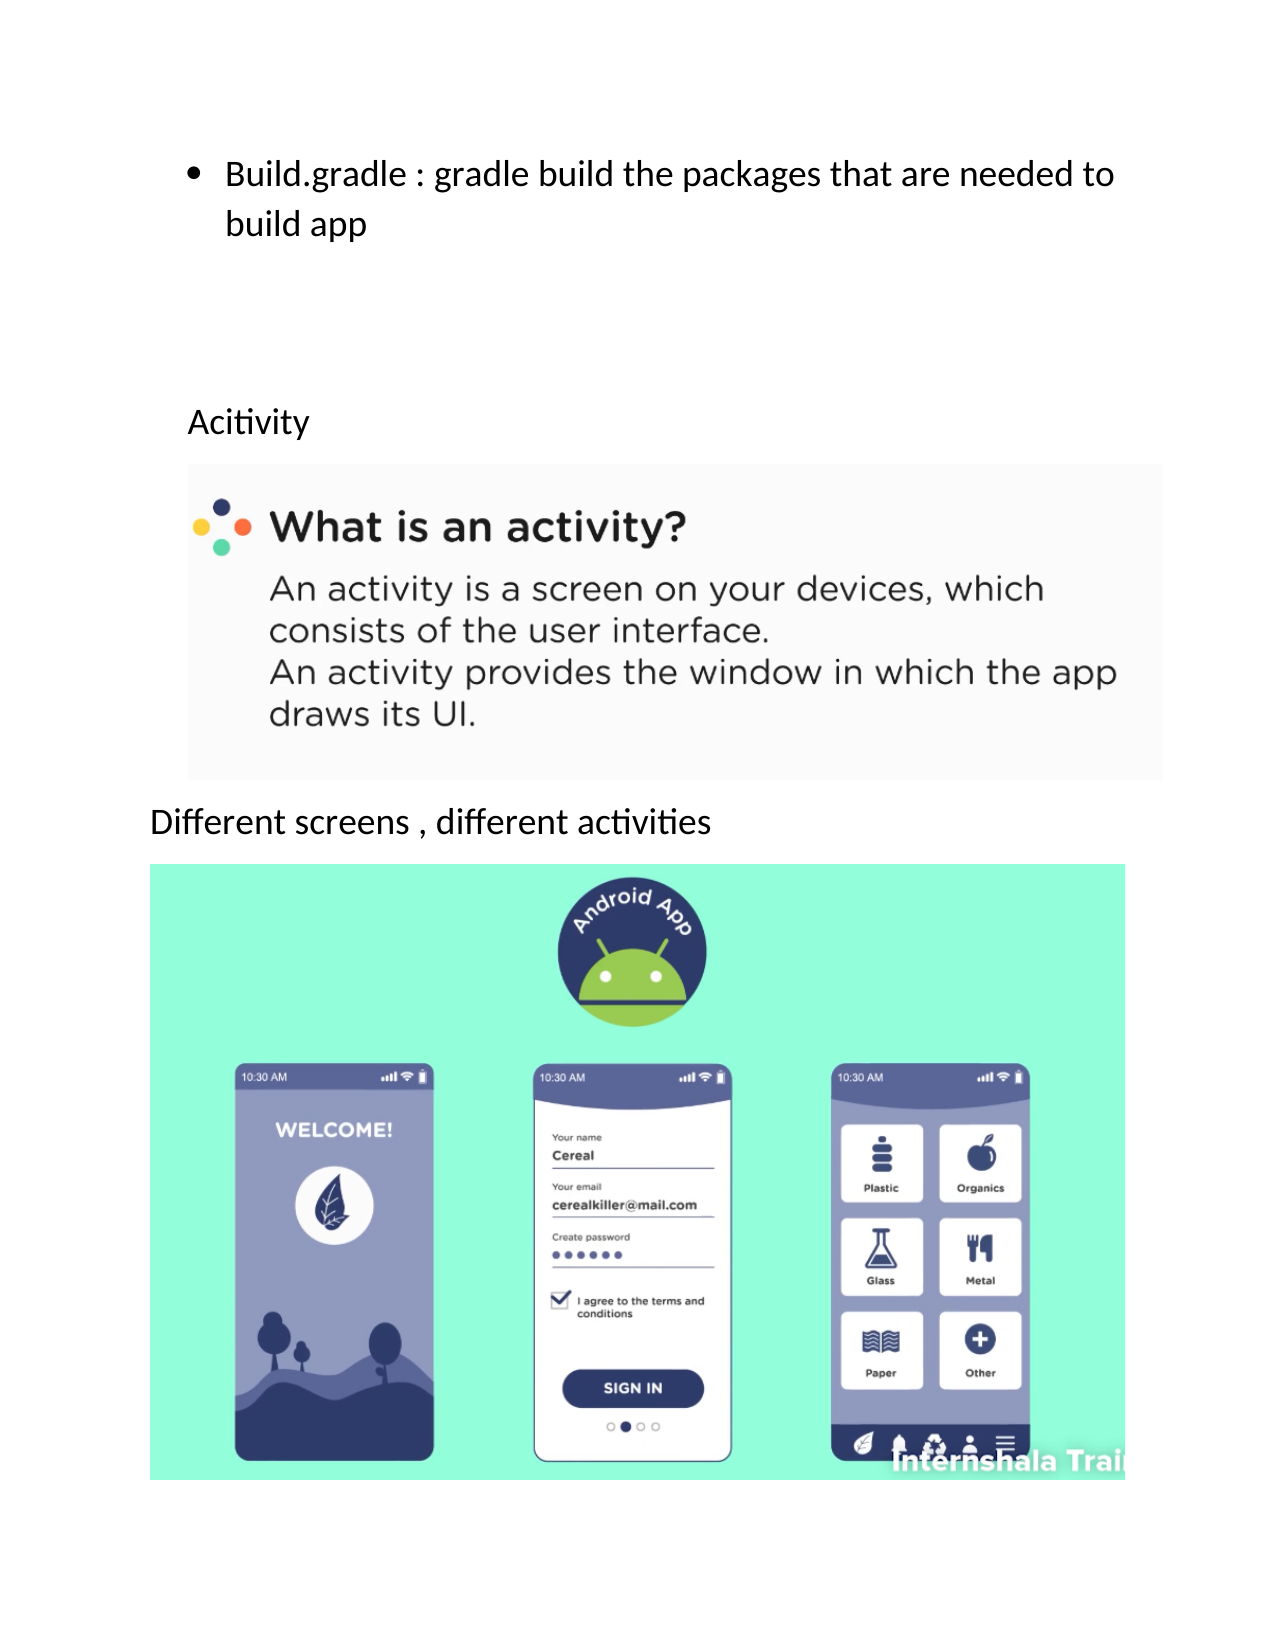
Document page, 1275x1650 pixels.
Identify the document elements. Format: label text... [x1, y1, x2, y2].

picture [187, 464, 1163, 780]
list Build.gradle : gradle build the packages that are needed to build app [187, 150, 1125, 245]
picture [150, 864, 1125, 1480]
text Acitivity [187, 398, 1125, 444]
text Different screens , different activities [150, 798, 1125, 844]
